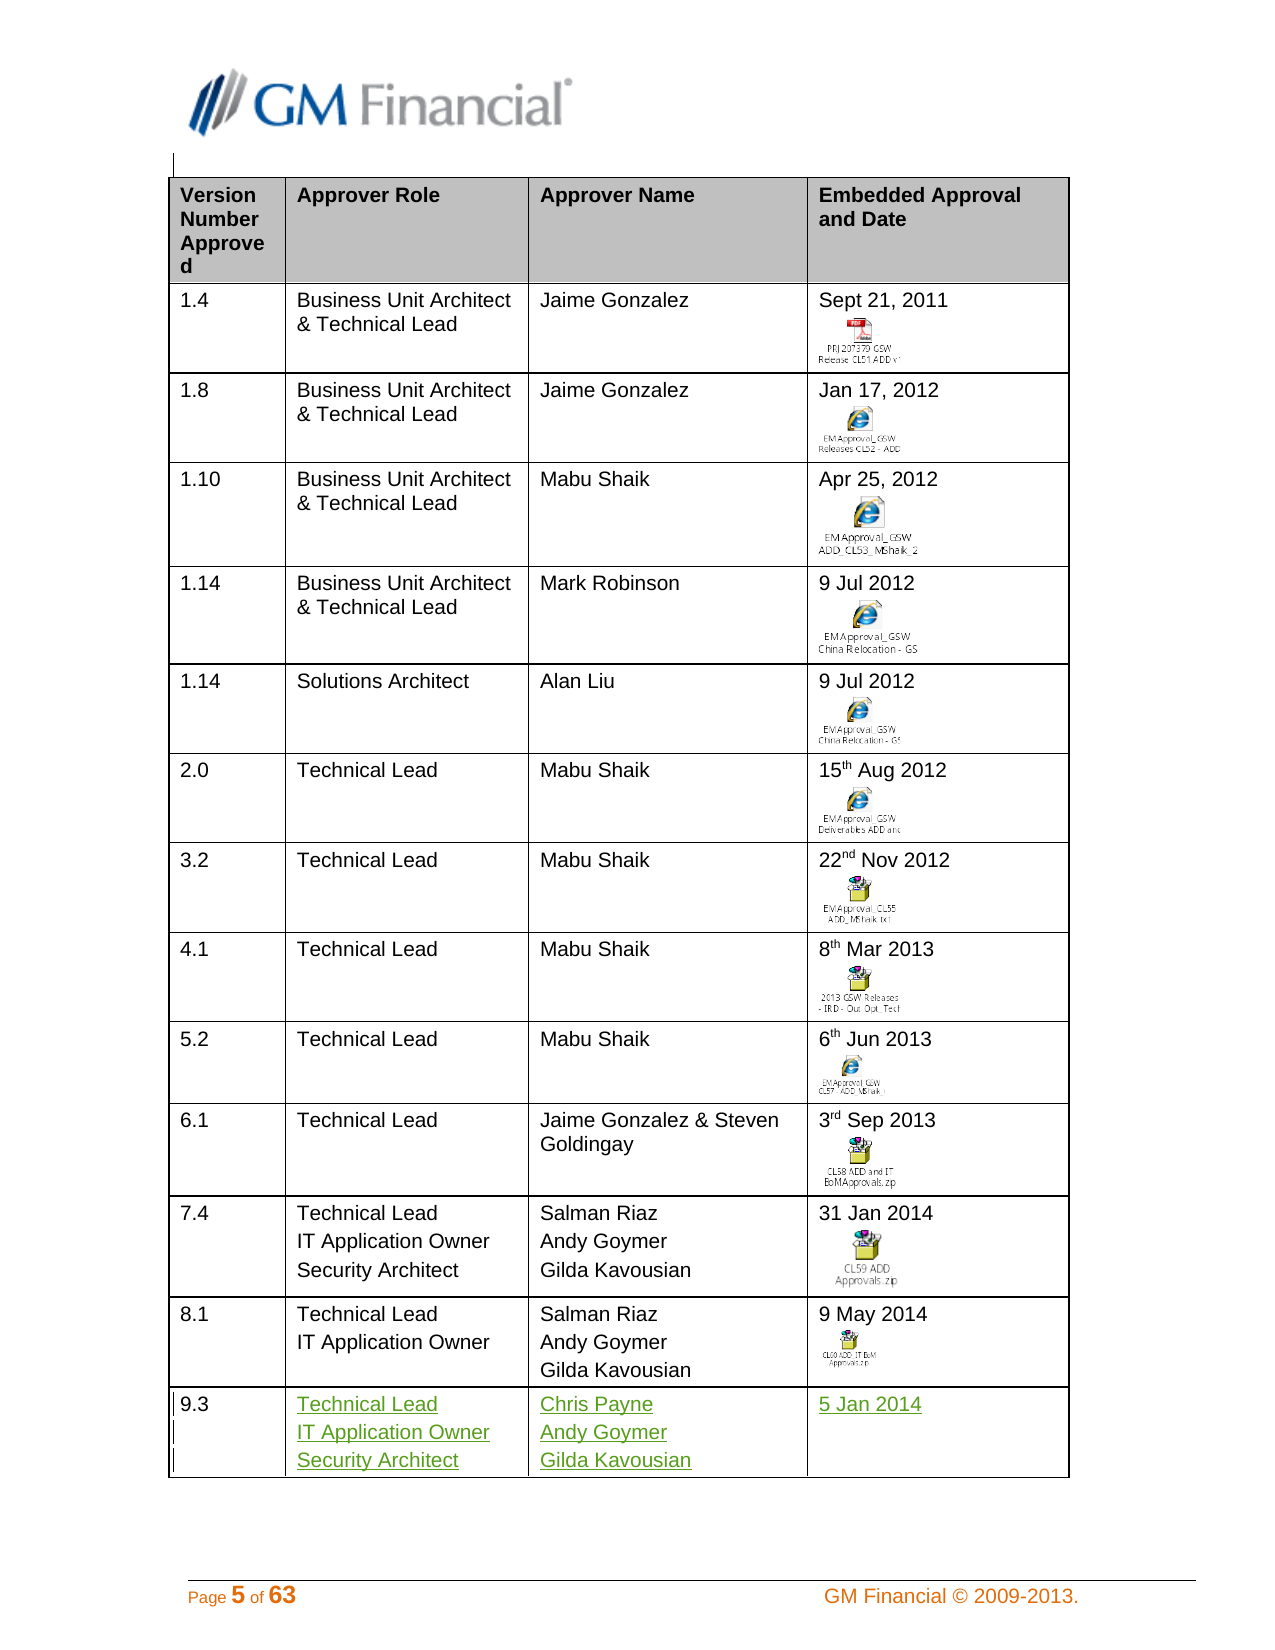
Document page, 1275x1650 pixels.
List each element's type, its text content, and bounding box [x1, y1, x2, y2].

table_cell Salman Riaz Andy Goymer Gilda Kavousian [529, 1298, 807, 1386]
table_header Version Number Approved [170, 178, 285, 282]
table_cell 6th Jun 2013 [808, 1022, 1068, 1102]
table_cell Business Unit Architect & Technical Lead [286, 284, 528, 372]
table_cell 9 Jul 2012 [808, 665, 1068, 752]
table_cell 1.8 [170, 374, 285, 461]
table_header Approver Name [529, 178, 807, 282]
table_cell 15th Aug 2012 [808, 754, 1068, 842]
table_cell Solutions Architect [286, 665, 528, 752]
table_cell Jaime Gonzalez & Steven Goldingay [529, 1104, 807, 1195]
table_cell 4.1 [170, 933, 285, 1021]
table_cell Salman Riaz Andy Goymer Gilda Kavousian [529, 1197, 807, 1296]
table_cell 7.4 [170, 1197, 285, 1296]
picture [187, 56, 574, 153]
table_cell Technical Lead IT Application Owner Security Architect [286, 1197, 528, 1296]
table_cell Mabu Shaik [529, 754, 807, 842]
table_cell 22nd Nov 2012 [808, 843, 1068, 931]
table_cell Technical Lead [286, 1022, 528, 1102]
table_cell Business Unit Architect & Technical Lead [286, 374, 528, 461]
table_cell 1.4 [170, 284, 285, 372]
table_cell Apr 25, 2012 [808, 463, 1068, 566]
table_cell Technical Lead [286, 754, 528, 842]
table_cell 2.0 [170, 754, 285, 842]
table_cell 5.2 [170, 1022, 285, 1102]
table_cell Mabu Shaik [529, 463, 807, 566]
table_cell 3.2 [170, 843, 285, 931]
table_cell Mabu Shaik [529, 933, 807, 1021]
table_cell Jaime Gonzalez [529, 374, 807, 461]
table_cell [808, 1388, 1068, 1476]
table_cell 9.3 [170, 1388, 285, 1476]
table_cell Alan Liu [529, 665, 807, 752]
table_cell 1.14 [170, 567, 285, 663]
table_cell Mabu Shaik [529, 1022, 807, 1102]
table_cell 9 May 2014 [808, 1298, 1068, 1386]
table_cell Technical Lead [286, 933, 528, 1021]
table_cell Business Unit Architect & Technical Lead [286, 567, 528, 663]
table_cell [286, 1388, 528, 1476]
table_header Embedded Approval and Date [808, 178, 1068, 282]
table_cell 1.10 [170, 463, 285, 566]
table_cell Sept 21, 2011 [808, 284, 1068, 372]
table_cell 9 Jul 2012 [808, 567, 1068, 663]
table_cell 3rd Sep 2013 [808, 1104, 1068, 1195]
table_cell Mabu Shaik [529, 843, 807, 931]
table_cell 8.1 [170, 1298, 285, 1386]
table_cell Mark Robinson [529, 567, 807, 663]
table_cell 6.1 [170, 1104, 285, 1195]
table_cell Jan 17, 2012 [808, 374, 1068, 461]
table_cell Technical Lead [286, 843, 528, 931]
table_header Approver Role [286, 178, 528, 282]
table_cell Business Unit Architect & Technical Lead [286, 463, 528, 566]
table_cell [529, 1388, 807, 1476]
table_cell Technical Lead IT Application Owner [286, 1298, 528, 1386]
table_cell 31 Jan 2014 [808, 1197, 1068, 1296]
table_cell 8th Mar 2013 [808, 933, 1068, 1021]
table_cell Technical Lead [286, 1104, 528, 1195]
table_cell 1.14 [170, 665, 285, 752]
table_cell Jaime Gonzalez [529, 284, 807, 372]
